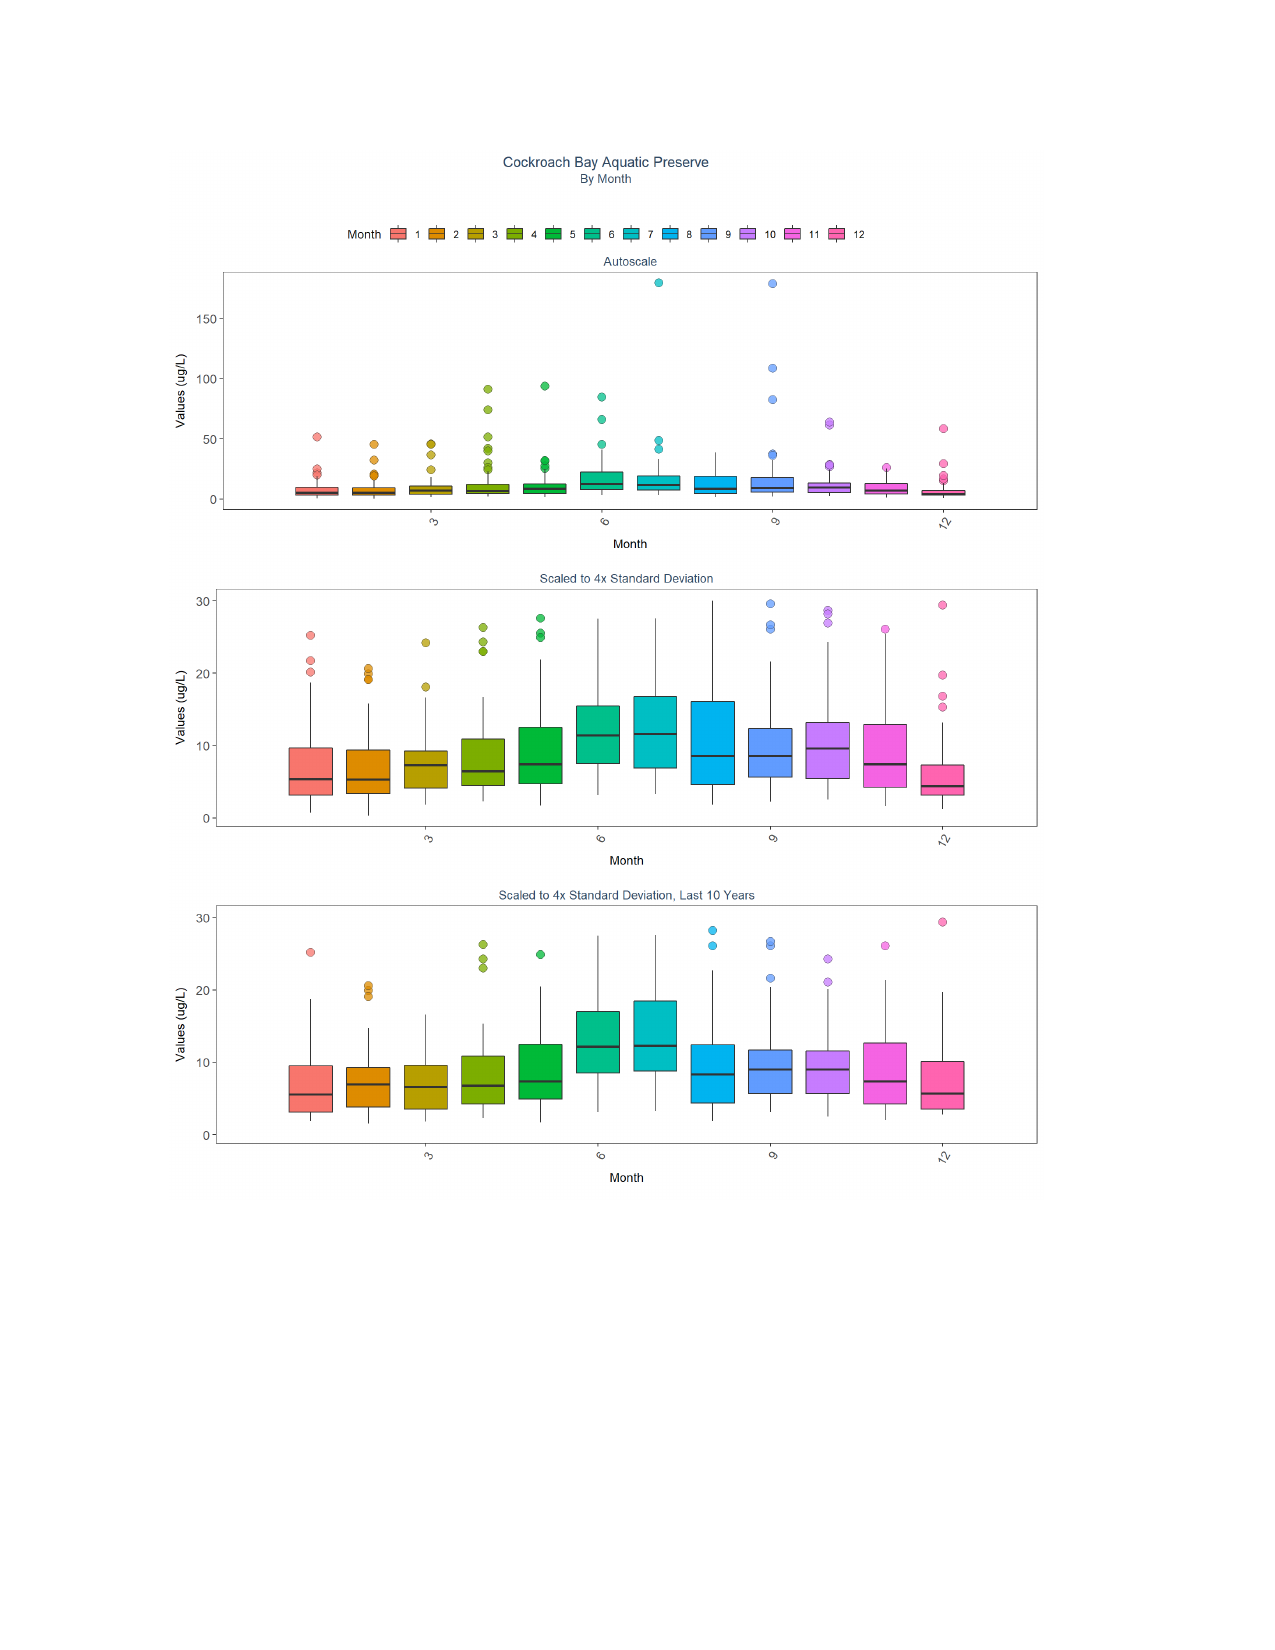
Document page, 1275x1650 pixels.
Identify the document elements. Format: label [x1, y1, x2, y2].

picture [168, 150, 1044, 1200]
